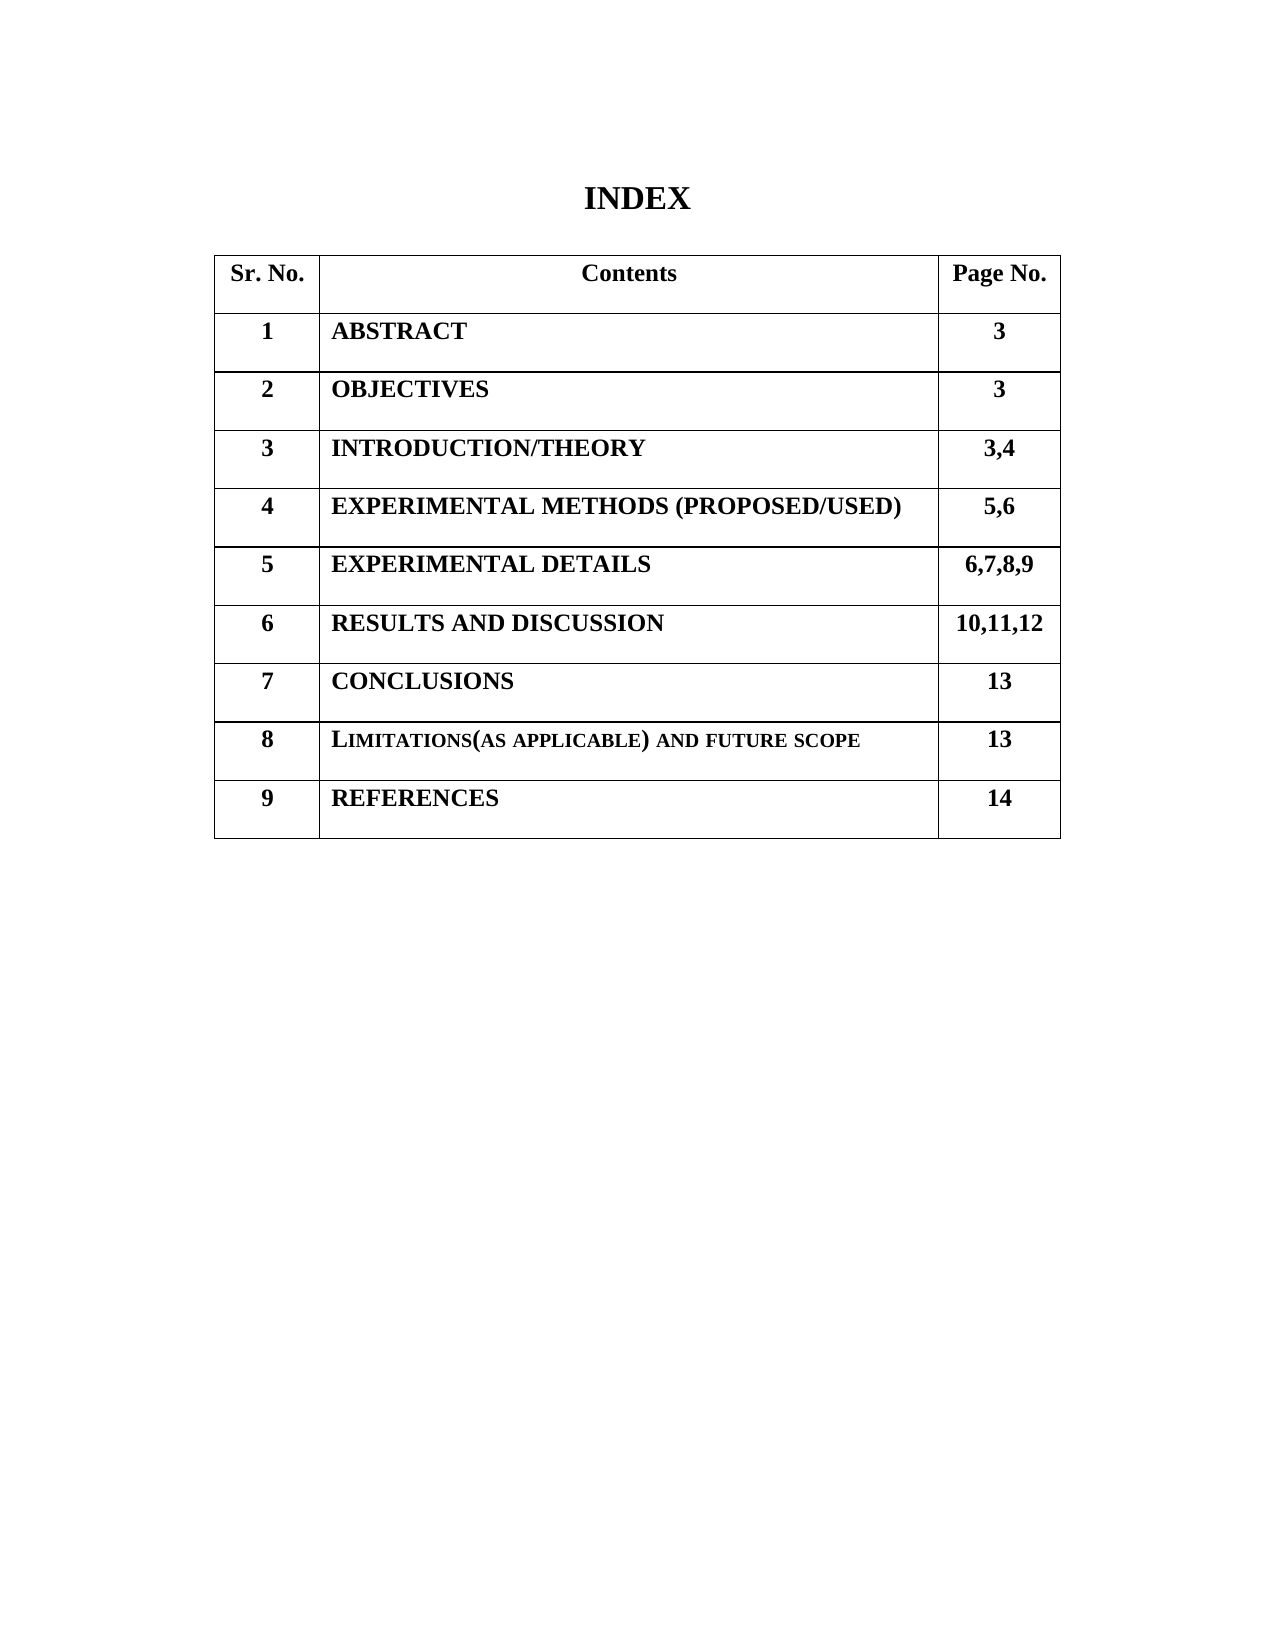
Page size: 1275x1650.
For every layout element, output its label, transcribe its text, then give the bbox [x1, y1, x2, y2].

table_cell 9 [215, 781, 319, 838]
table_cell 6,7,8,9 [939, 548, 1060, 605]
table_cell EXPERIMENTAL DETAILS [320, 548, 938, 605]
table_cell RESULTS AND DISCUSSION [320, 606, 938, 663]
table_header Contents [320, 256, 938, 313]
table_cell 4 [215, 489, 319, 546]
table_cell ABSTRACT [320, 314, 938, 371]
table_cell CONCLUSIONS [320, 664, 938, 721]
table_cell 6 [215, 606, 319, 663]
table_cell 5 [215, 548, 319, 605]
table_cell 3 [939, 314, 1060, 371]
table_cell 3 [215, 431, 319, 488]
table_cell 8 [215, 723, 319, 780]
table_cell OBJECTIVES [320, 373, 938, 430]
table_header Sr. No. [215, 256, 319, 313]
table_cell Limitations(as applicable) and future scope [320, 723, 938, 780]
table_cell 13 [939, 664, 1060, 721]
table_cell 7 [215, 664, 319, 721]
table_cell 10,11,12 [939, 606, 1060, 663]
table_cell 14 [939, 781, 1060, 838]
table_cell REFERENCES [320, 781, 938, 838]
table_cell INTRODUCTION/THEORY [320, 431, 938, 488]
table_cell 3 [939, 373, 1060, 430]
table_cell 2 [215, 373, 319, 430]
text INDEX [112, 178, 1162, 216]
table_cell 13 [939, 723, 1060, 780]
table_header Page No. [939, 256, 1060, 313]
table_cell EXPERIMENTAL METHODS (PROPOSED/USED) [320, 489, 938, 546]
table_cell 3,4 [939, 431, 1060, 488]
table_cell 5,6 [939, 489, 1060, 546]
table_cell 1 [215, 314, 319, 371]
